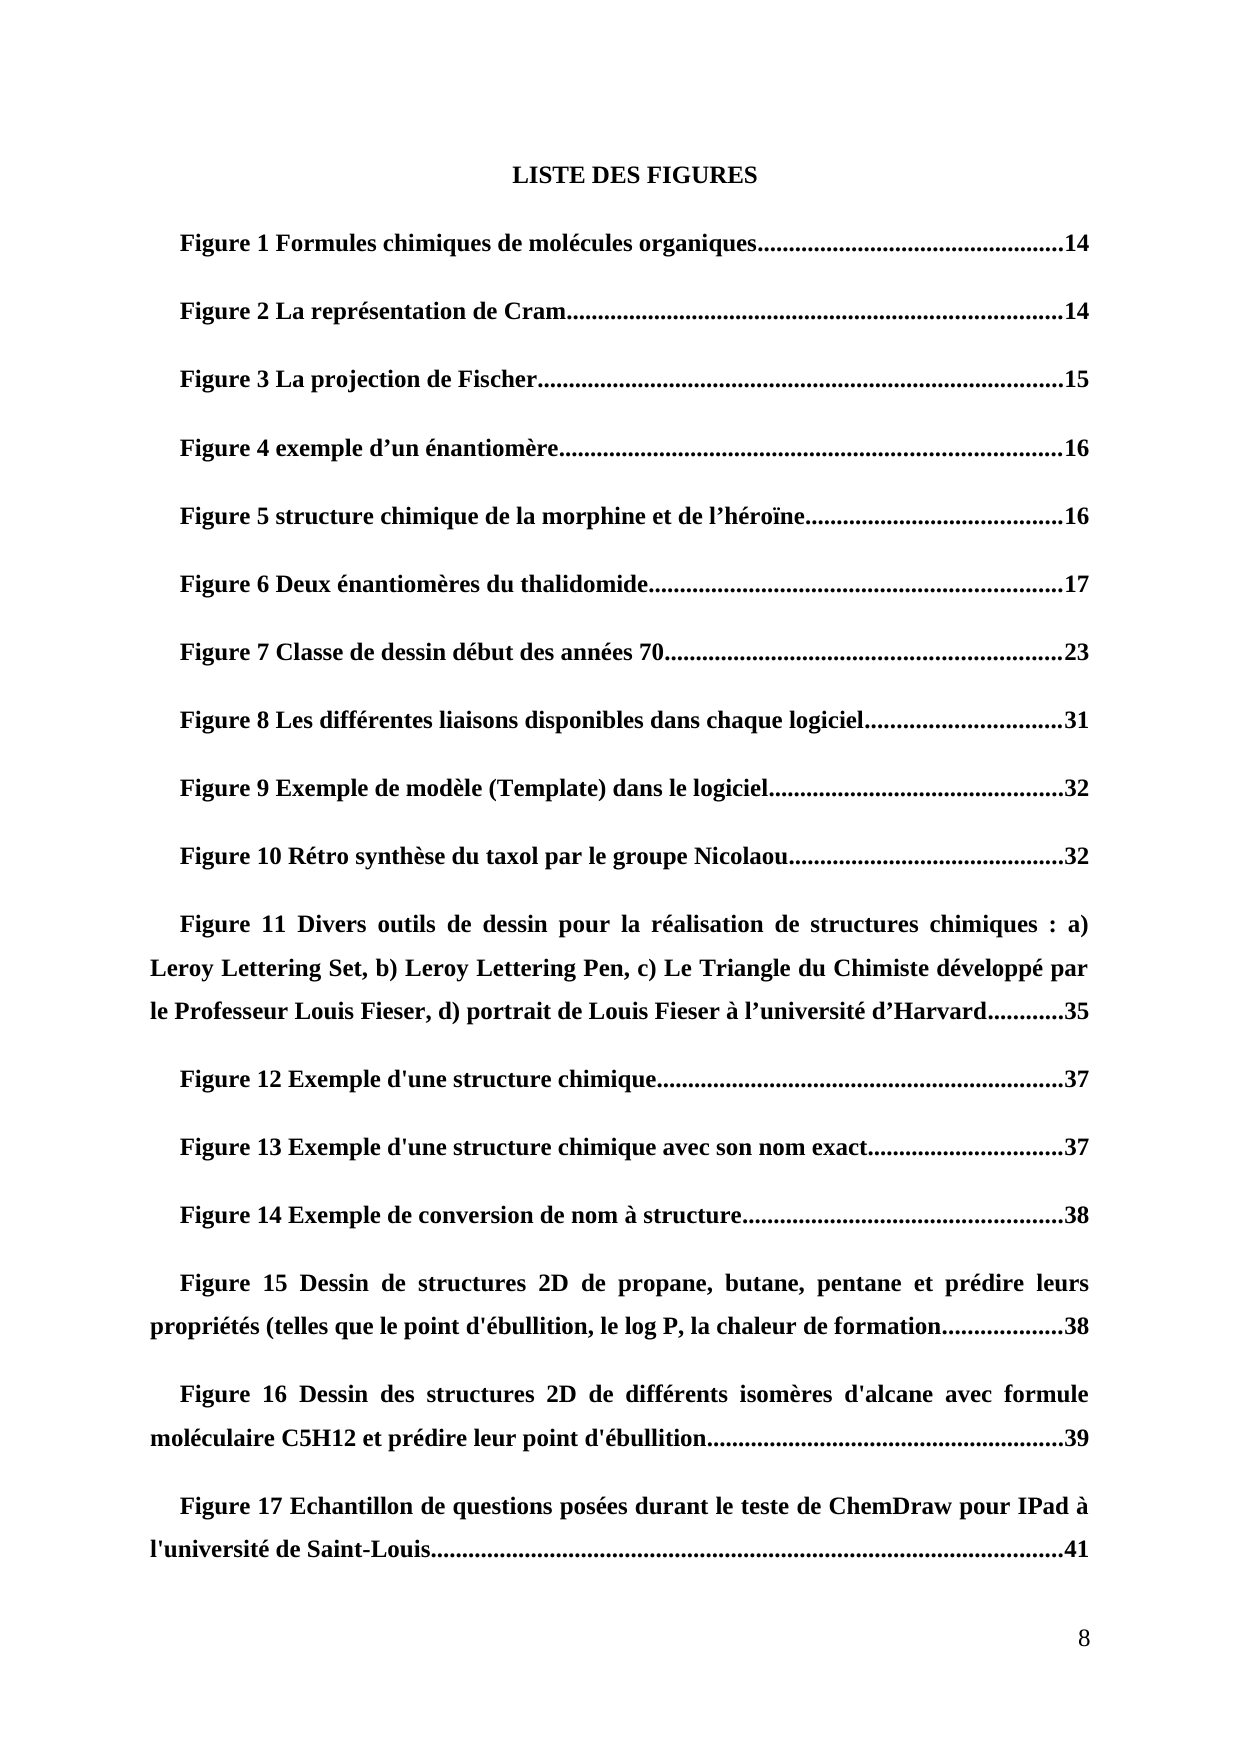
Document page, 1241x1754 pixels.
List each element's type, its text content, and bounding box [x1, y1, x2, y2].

text Figure 1 Formules chimiques de molécules organiques 14 [150, 228, 1090, 257]
text Figure 3 La projection de Fischer 15 [150, 364, 1090, 393]
text Figure 13 Exemple d'une structure chimique avec son nom exact 37 [150, 1132, 1090, 1161]
text Liste des Figures [150, 160, 1090, 189]
text Figure 6 Deux énantiomères du thalidomide 17 [150, 569, 1090, 598]
text Figure 5 structure chimique de la morphine et de l’héroïne 16 [150, 501, 1090, 529]
text Figure 8 Les différentes liaisons disponibles dans chaque logiciel 31 [150, 705, 1090, 734]
text Figure 2 La représentation de Cram 14 [150, 296, 1090, 325]
text Figure 14 Exemple de conversion de nom à structure 38 [150, 1200, 1090, 1229]
text Figure 16 Dessin des structures 2D de différents isomères d'alcane avec formule moléculaire C5H12 et prédire leur point d'ébullition 39 [150, 1379, 1090, 1451]
text Figure 7 Classe de dessin début des années 70 23 [150, 637, 1090, 666]
text Figure 12 Exemple d'une structure chimique 37 [150, 1064, 1090, 1093]
text Figure 4 exemple d’un énantiomère 16 [150, 433, 1090, 461]
text Figure 15 Dessin de structures 2D de propane, butane, pentane et prédire leurs propriétés (telles que le point d'ébullition, le log P, la chaleur de formation 38 [150, 1268, 1090, 1340]
text Figure 11 Divers outils de dessin pour la réalisation de structures chimiques : a) Leroy Lettering Set, b) Leroy Lettering Pen, c) Le Triangle du Chimiste développé par le Professeur Louis Fieser, d) portrait de Louis Fieser à l’université d’Harvard 35 [150, 909, 1090, 1024]
text Figure 10 Rétro synthèse du taxol par le groupe Nicolaou 32 [150, 841, 1090, 870]
text Figure 17 Echantillon de questions posées durant le teste de ChemDraw pour IPad à l'université de Saint-Louis 41 [150, 1491, 1090, 1563]
text Figure 9 Exemple de modèle (Template) dans le logiciel 32 [150, 773, 1090, 802]
